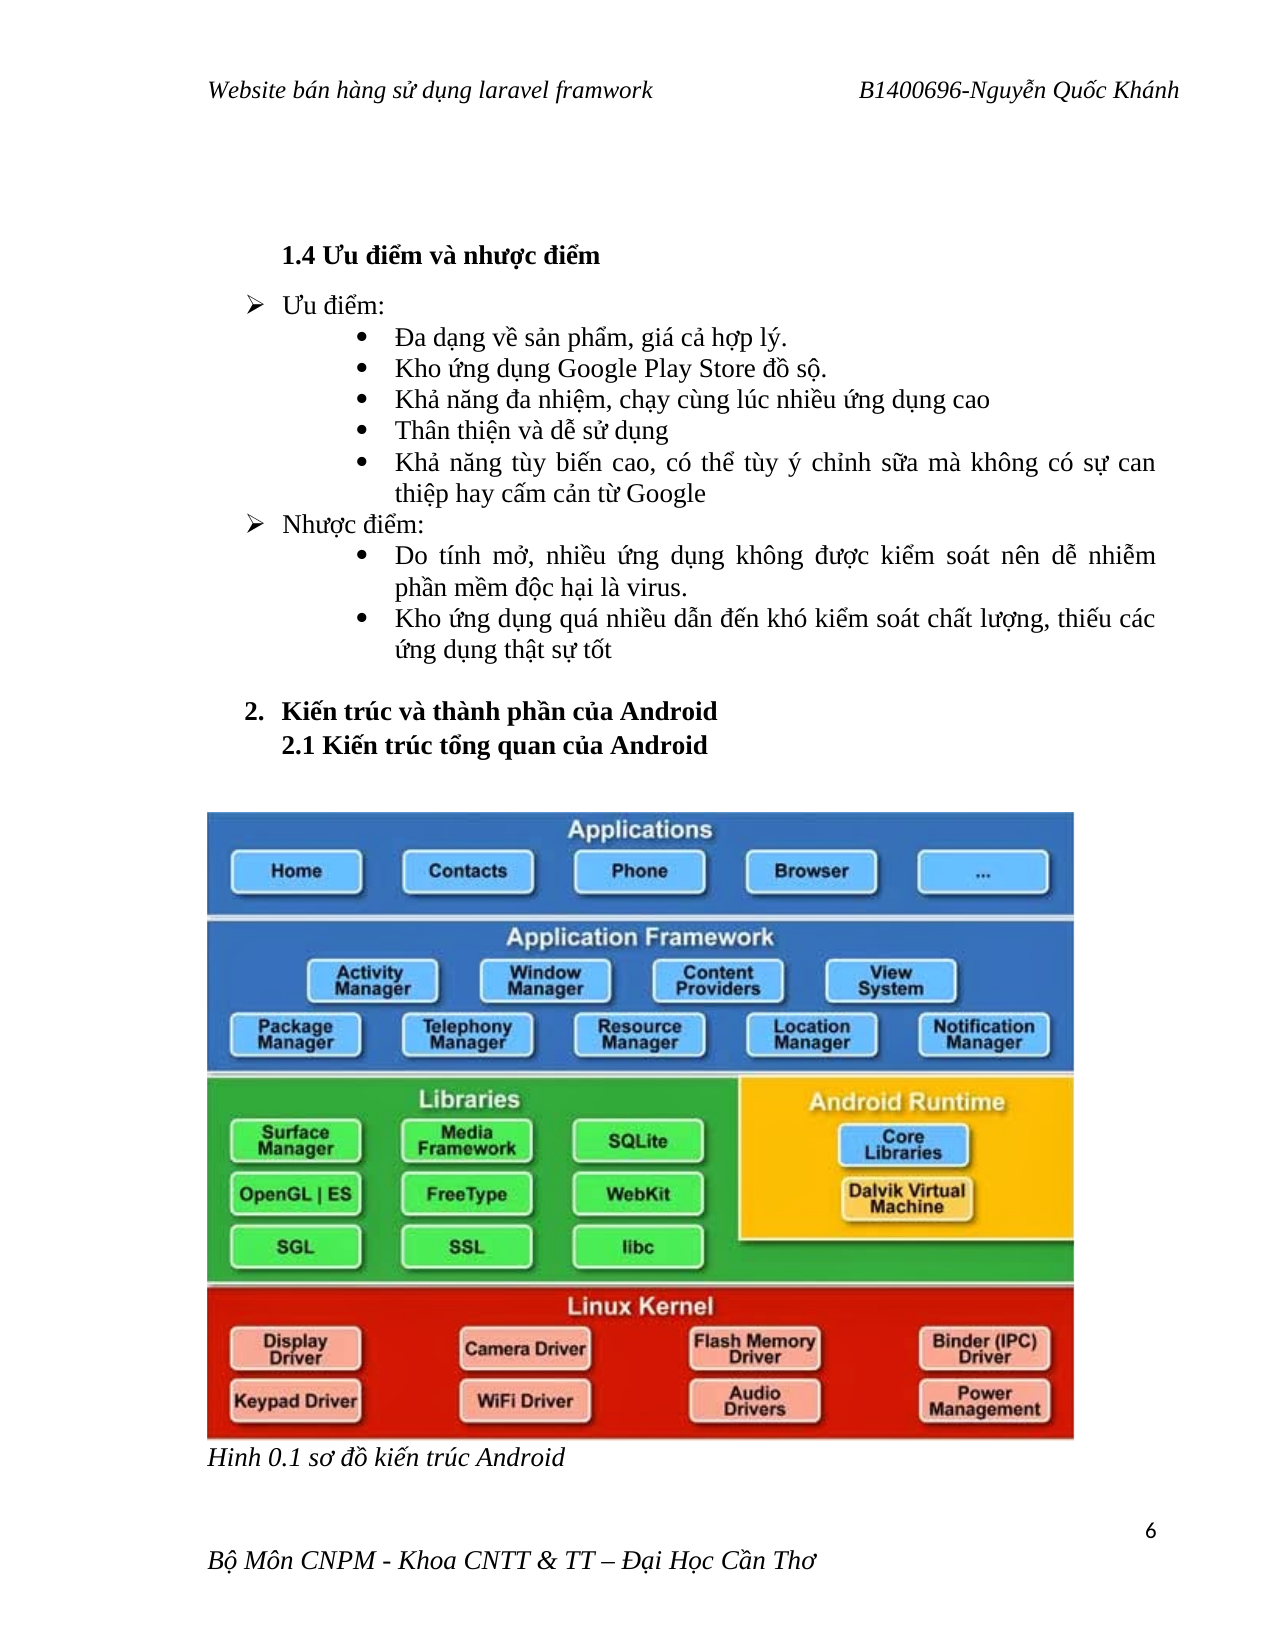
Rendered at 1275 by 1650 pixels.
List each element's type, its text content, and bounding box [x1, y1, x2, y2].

list Đa dạng về sản phẩm, giá cả hợp lý. [357, 321, 1156, 352]
list Kiến trúc và thành phần của Android [244, 695, 1156, 726]
list Kho ứng dụng Google Play Store đồ sộ. [357, 352, 1156, 383]
list Thân thiện và dễ sử dụng [357, 414, 1156, 446]
list Khả năng tùy biến cao, có thể tùy ý chỉnh sữa mà không có sự can thiệp hay cấm cản từ Google [357, 446, 1156, 508]
picture [207, 812, 1075, 1441]
list Kho ứng dụng quá nhiều dẫn đến khó kiểm soát chất lượng, thiếu các ứng dụng thật sự tốt [357, 602, 1156, 664]
list Nhược điểm: [244, 508, 1156, 539]
list Do tính mở, nhiều ứng dụng không được kiểm soát nên dễ nhiễm phần mềm độc hại là virus. [357, 539, 1156, 602]
text Hinh 0.1 sơ đồ kiến trúc Android [207, 1441, 1156, 1472]
list 2.1 Kiến trúc tổng quan của Android [281, 729, 1156, 760]
list Ưu điểm: [244, 289, 1156, 321]
list Khả năng đa nhiệm, chạy cùng lúc nhiều ứng dụng cao [357, 383, 1156, 414]
list Ưu điểm và nhược điểm [281, 239, 1156, 270]
